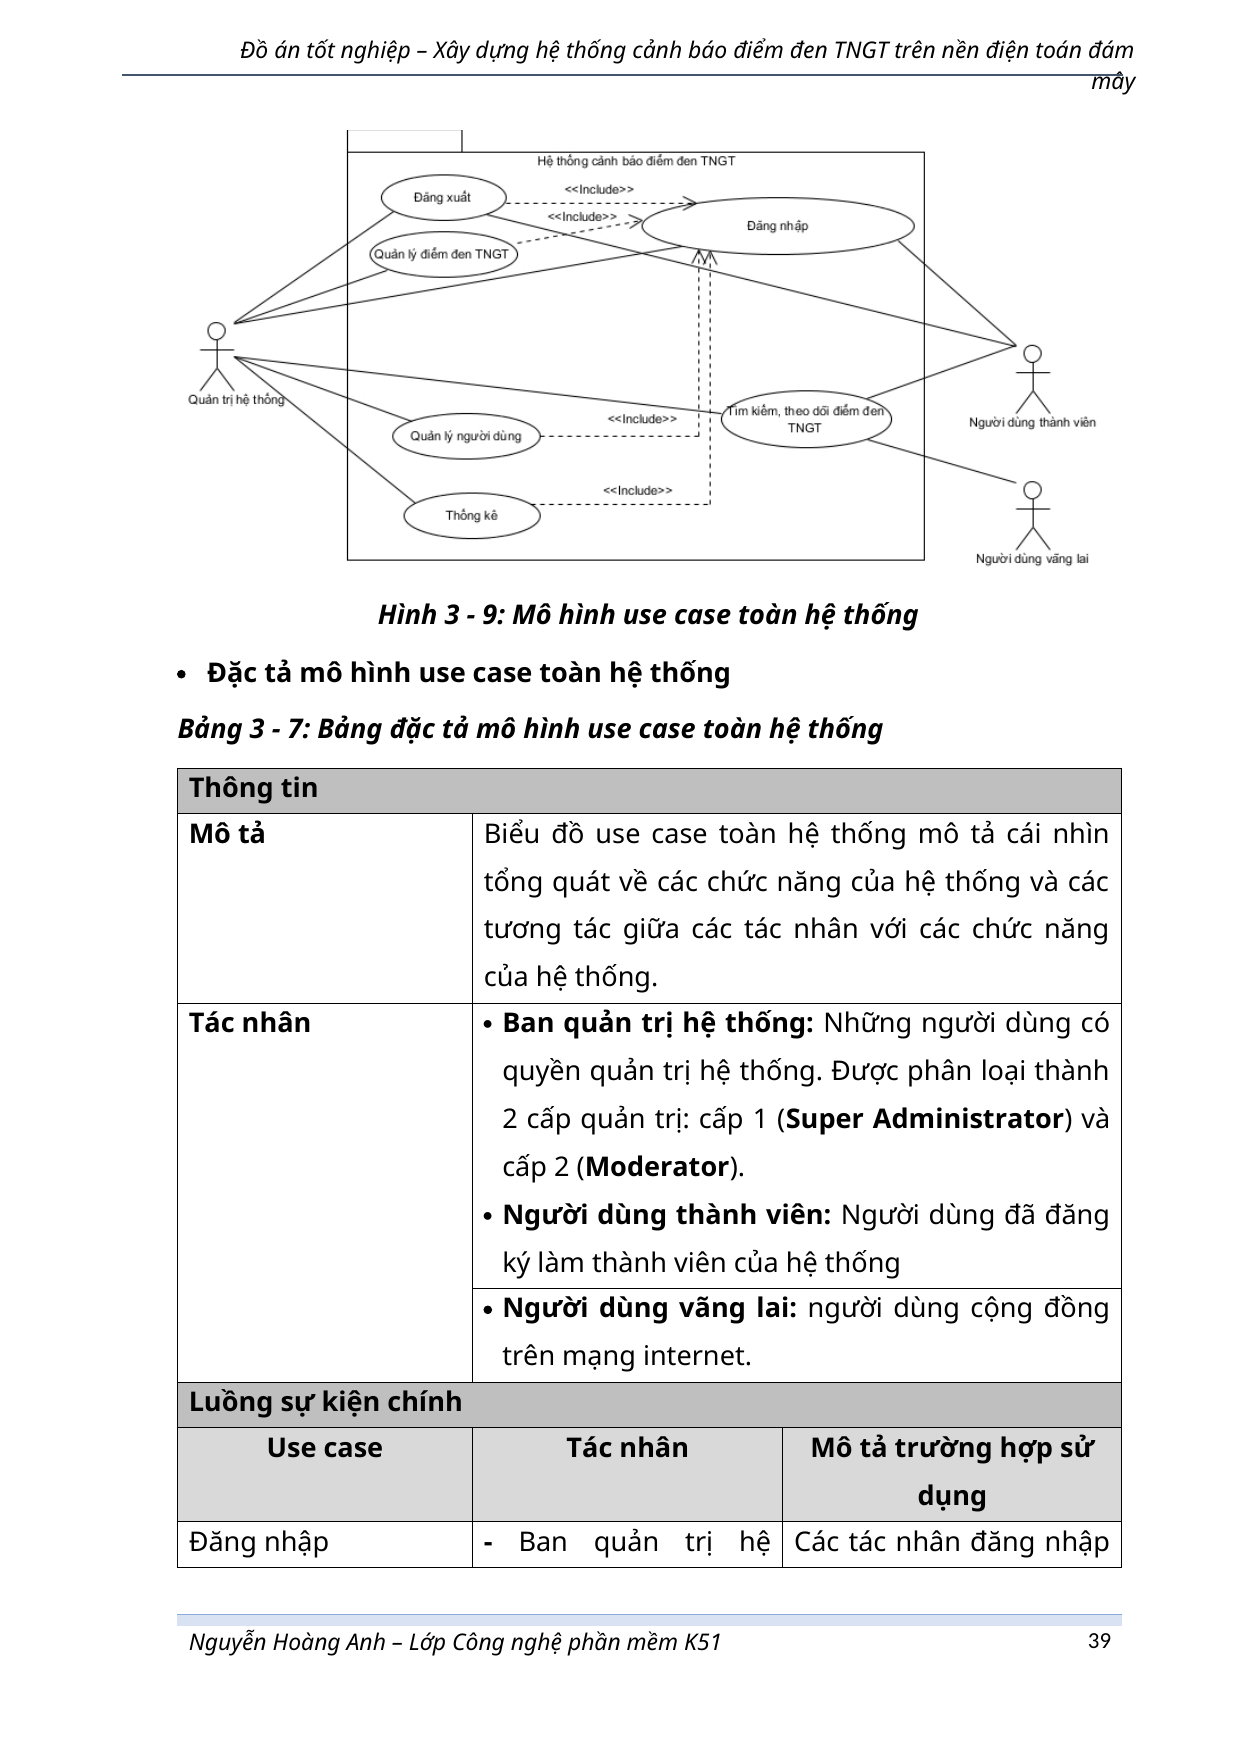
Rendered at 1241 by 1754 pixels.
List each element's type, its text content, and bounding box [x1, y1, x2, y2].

table_cell Ban quản trị hệ thống: Những người dùng có quyền quản trị hệ thống. Được phân loại thành 2 cấp quản trị: cấp 1 (Super Administrator) và cấp 2 (Moderator). Người dùng thành viên: Người dùng đã đăng ký làm thành viên của hệ thống [473, 1004, 1121, 1288]
list Đặc tả mô hình use case toàn hệ thống [177, 653, 1122, 690]
table_cell Mô tả trường hợp sử dụng [783, 1428, 1121, 1521]
table_cell Tác nhân [178, 1004, 472, 1382]
table_cell Mô tả [178, 814, 472, 1003]
text Bảng 3 - 7: Bảng đặc tả mô hình use case toàn hệ thống [177, 710, 1122, 747]
table_cell Biểu đồ use case toàn hệ thống mô tả cái nhìn tổng quát về các chức năng của hệ thống và các tương tác giữa các tác nhân với các chức năng của hệ thống. [473, 814, 1121, 1003]
picture [177, 130, 1112, 571]
table_cell Luồng sự kiện chính [178, 1383, 1121, 1427]
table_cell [473, 1522, 782, 1567]
text Hình 3 - 9: Mô hình use case toàn hệ thống [177, 596, 1122, 632]
table_cell Đăng nhập [178, 1522, 472, 1567]
table_cell Use case [178, 1428, 472, 1521]
table_cell Người dùng vãng lai: người dùng cộng đồng trên mạng internet. [473, 1289, 1121, 1382]
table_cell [783, 1522, 1121, 1567]
table_header Thông tin [178, 769, 1121, 813]
table_cell Tác nhân [473, 1428, 782, 1521]
